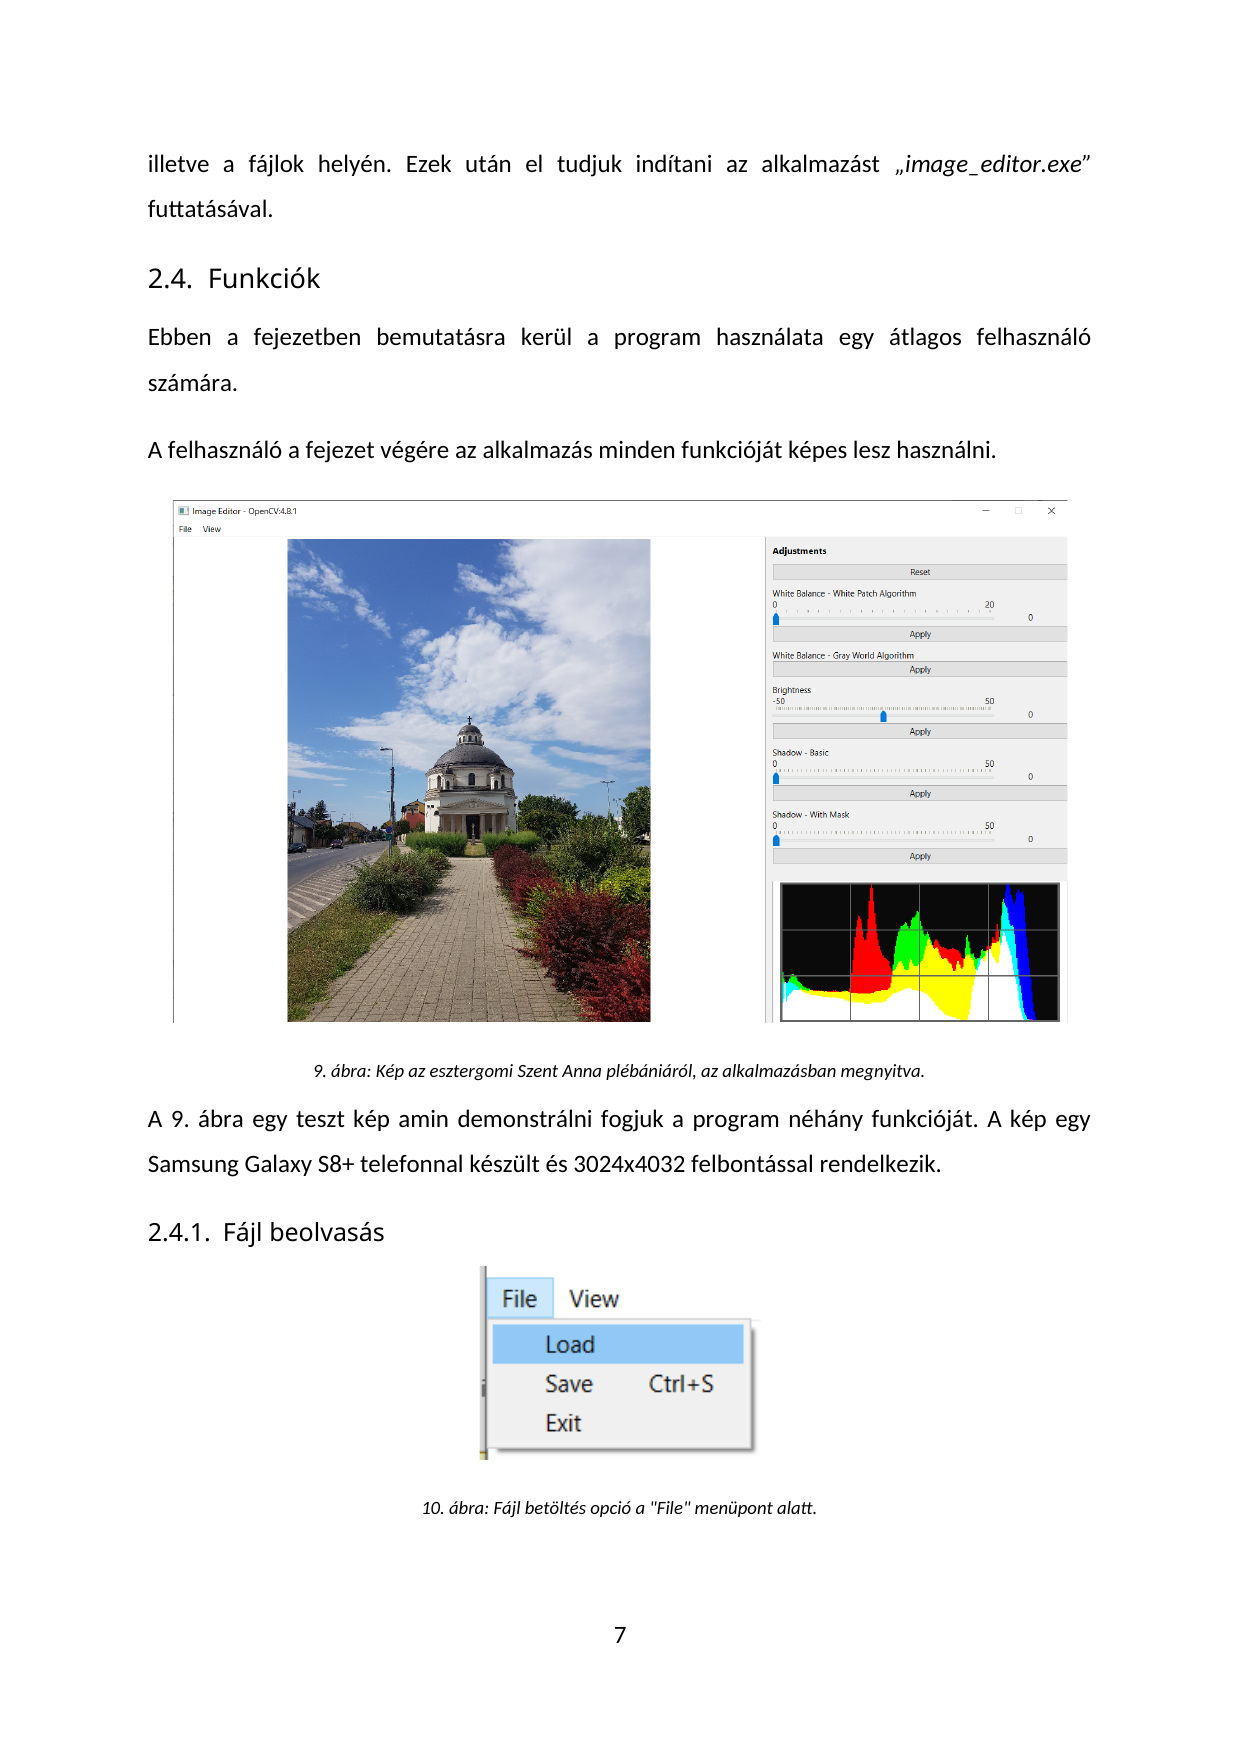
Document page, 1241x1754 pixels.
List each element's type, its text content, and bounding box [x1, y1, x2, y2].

text 9. ábra: Kép az esztergomi Szent Anna plébániáról, az alkalmazásban megnyitva. [148, 1059, 1092, 1082]
subtitle Funkciók [148, 260, 1092, 297]
subtitle Fájl beolvasás [148, 1215, 1092, 1249]
text Ebben a fejezetben bemutatásra kerül a program használata egy átlagos felhasználó számára. [148, 322, 1092, 398]
text 10. ábra: Fájl betöltés opció a "File" menüpont alatt. [148, 1496, 1092, 1519]
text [148, 148, 1092, 224]
picture [479, 1266, 761, 1460]
text A 9. ábra egy teszt kép amin demonstrálni fogjuk a program néhány funkcióját. A kép egy Samsung Galaxy S8+ telefonnal készült és 3024x4032 felbontással rendelkezik. [148, 1103, 1092, 1179]
picture [172, 500, 1068, 1023]
text A felhasználó a fejezet végére az alkalmazás minden funkcióját képes lesz használni. [148, 434, 1092, 464]
